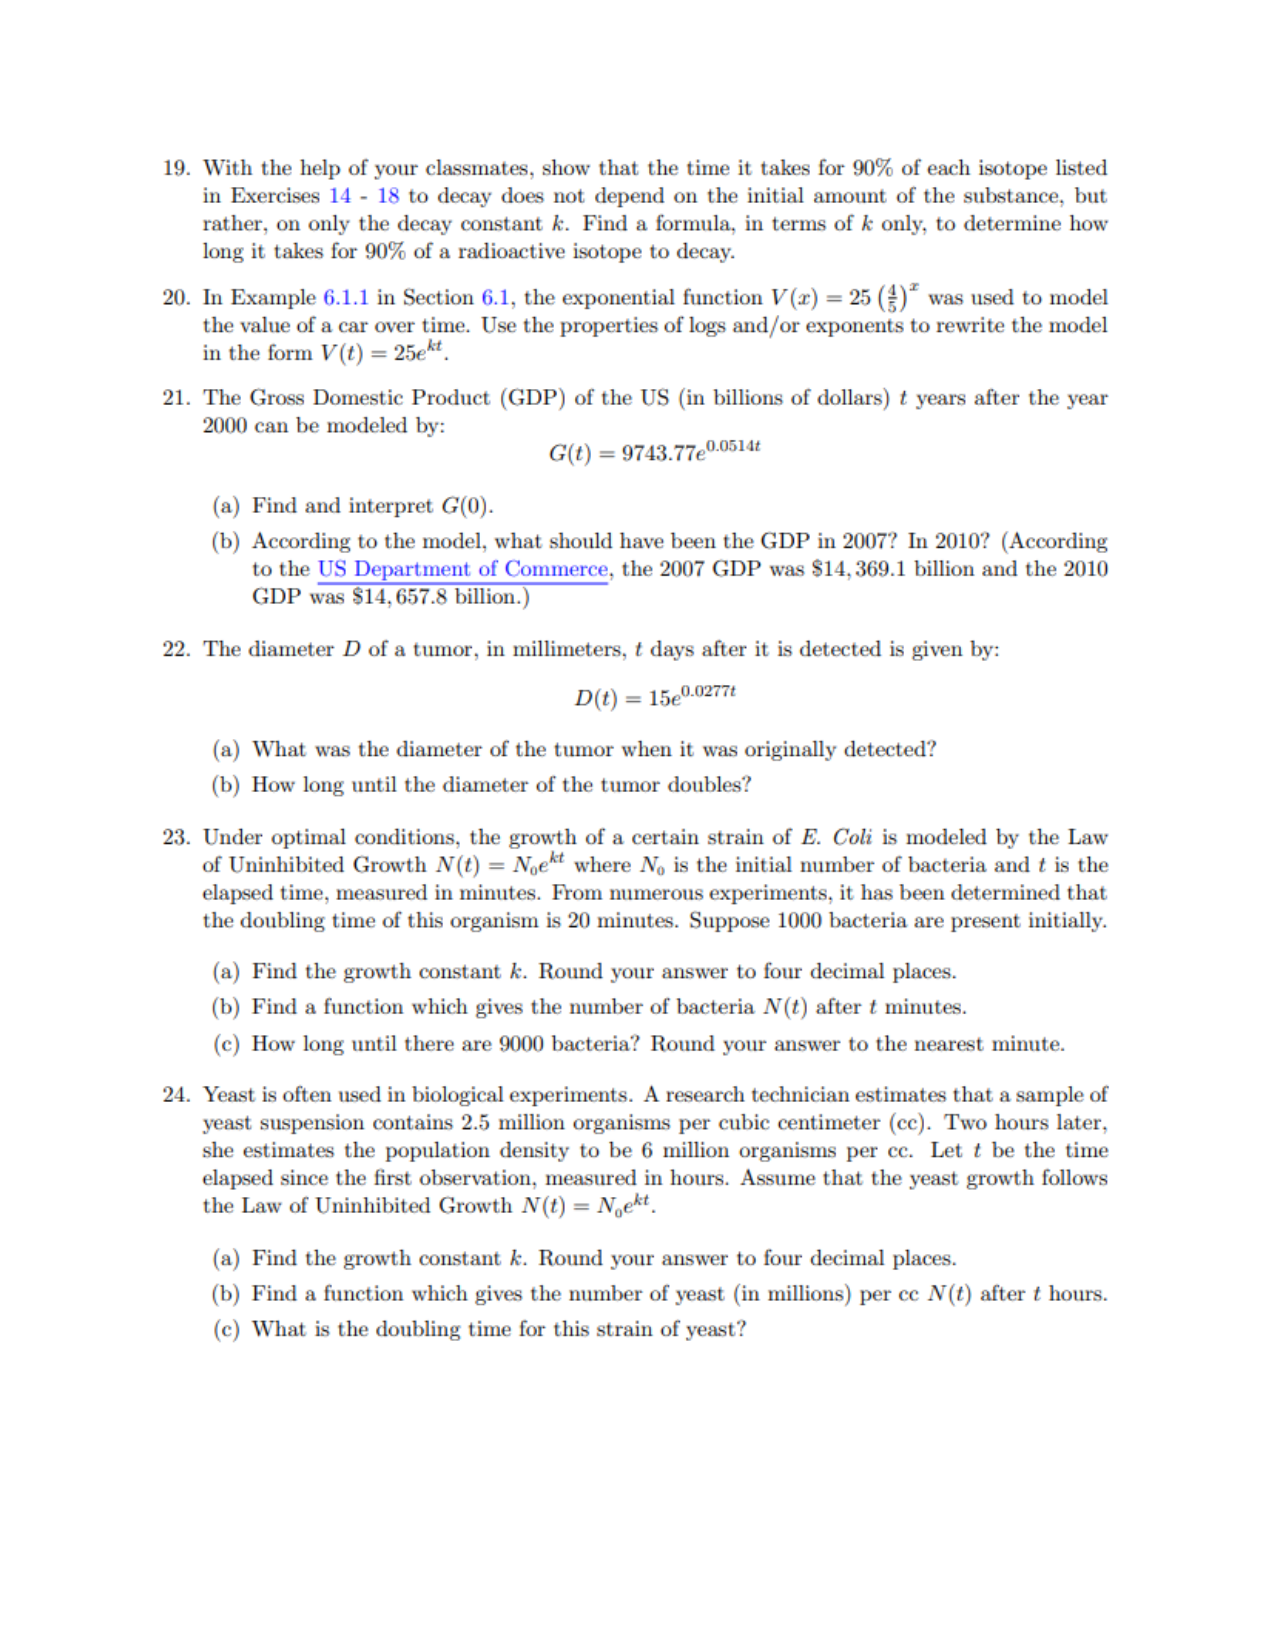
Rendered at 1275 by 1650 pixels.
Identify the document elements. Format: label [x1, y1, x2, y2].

picture [150, 150, 1125, 1361]
